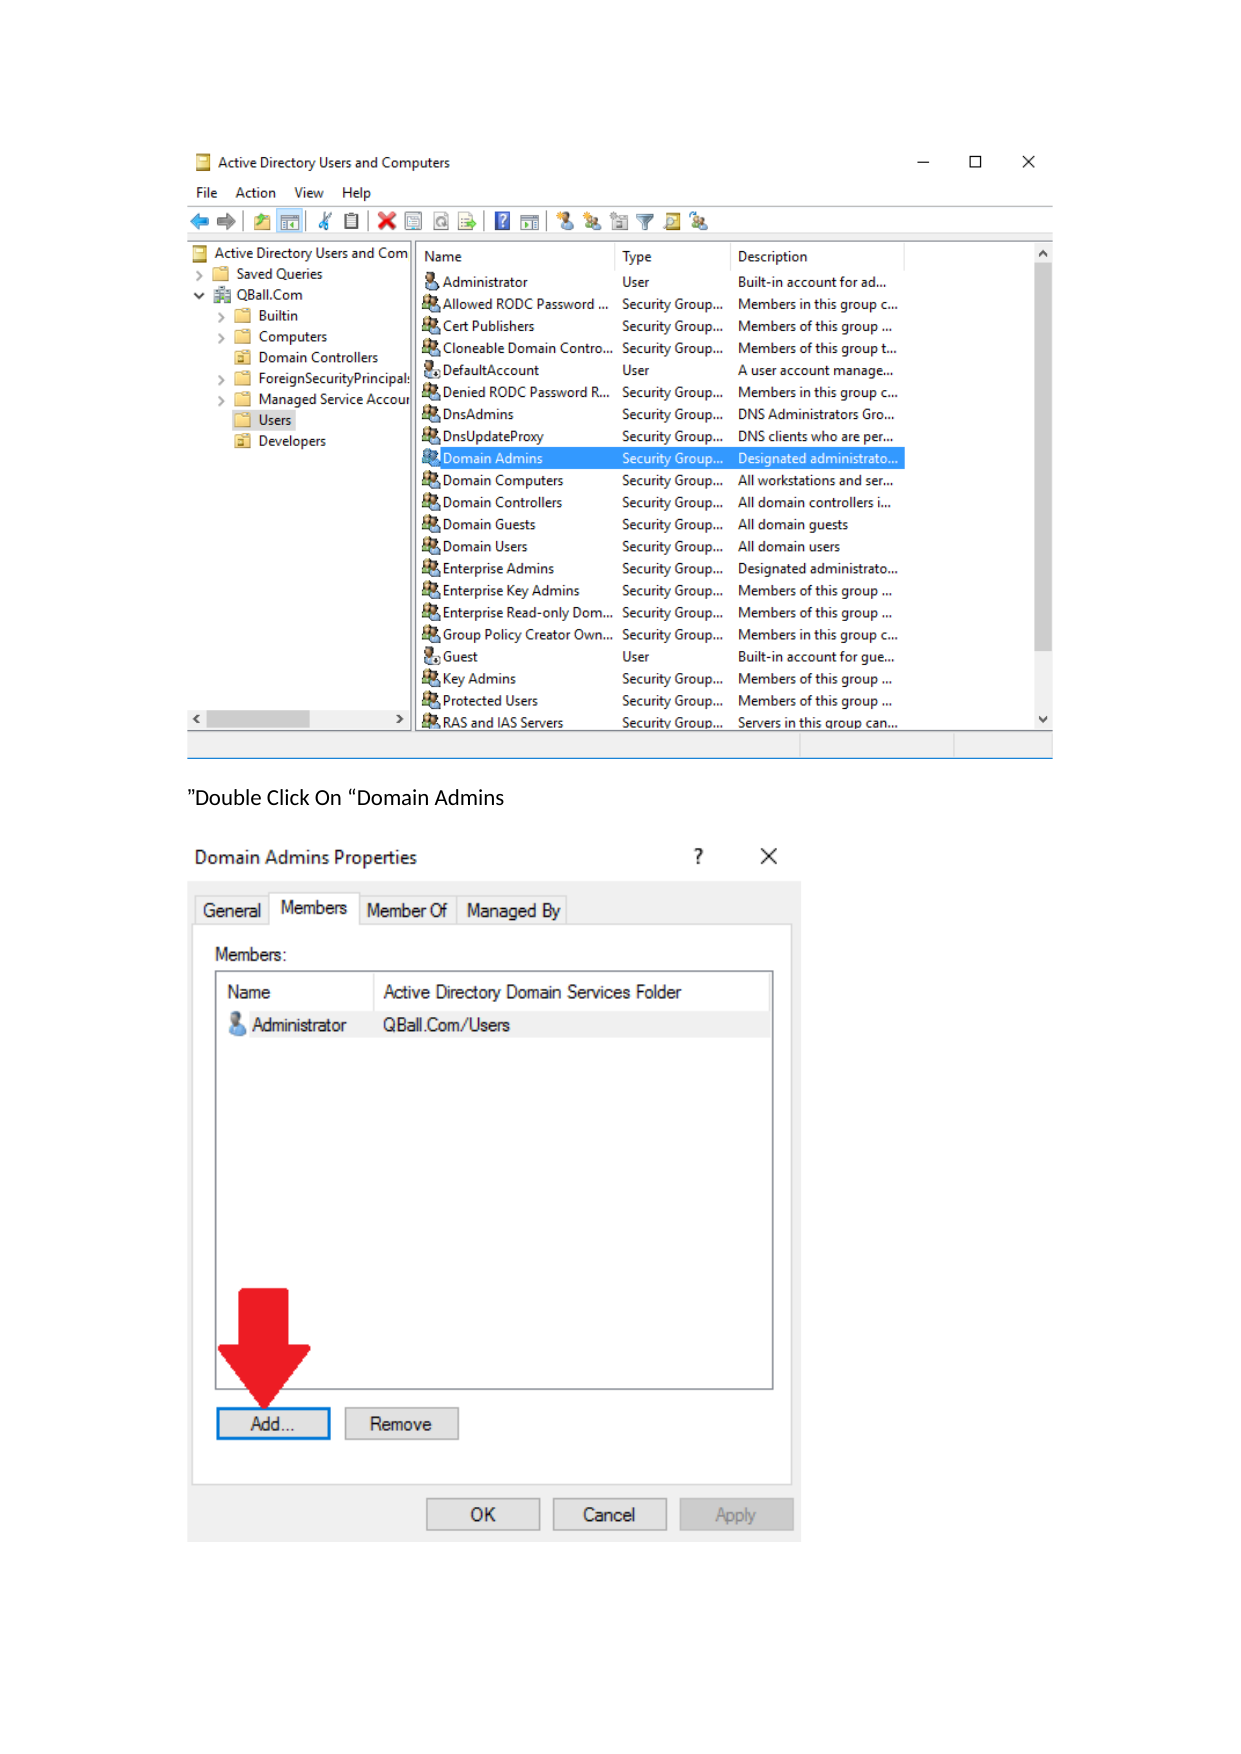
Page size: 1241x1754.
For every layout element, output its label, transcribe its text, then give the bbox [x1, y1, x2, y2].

picture [187, 836, 802, 1542]
text Double Click On “Domain Admins” [187, 783, 1053, 811]
picture [187, 150, 1053, 759]
